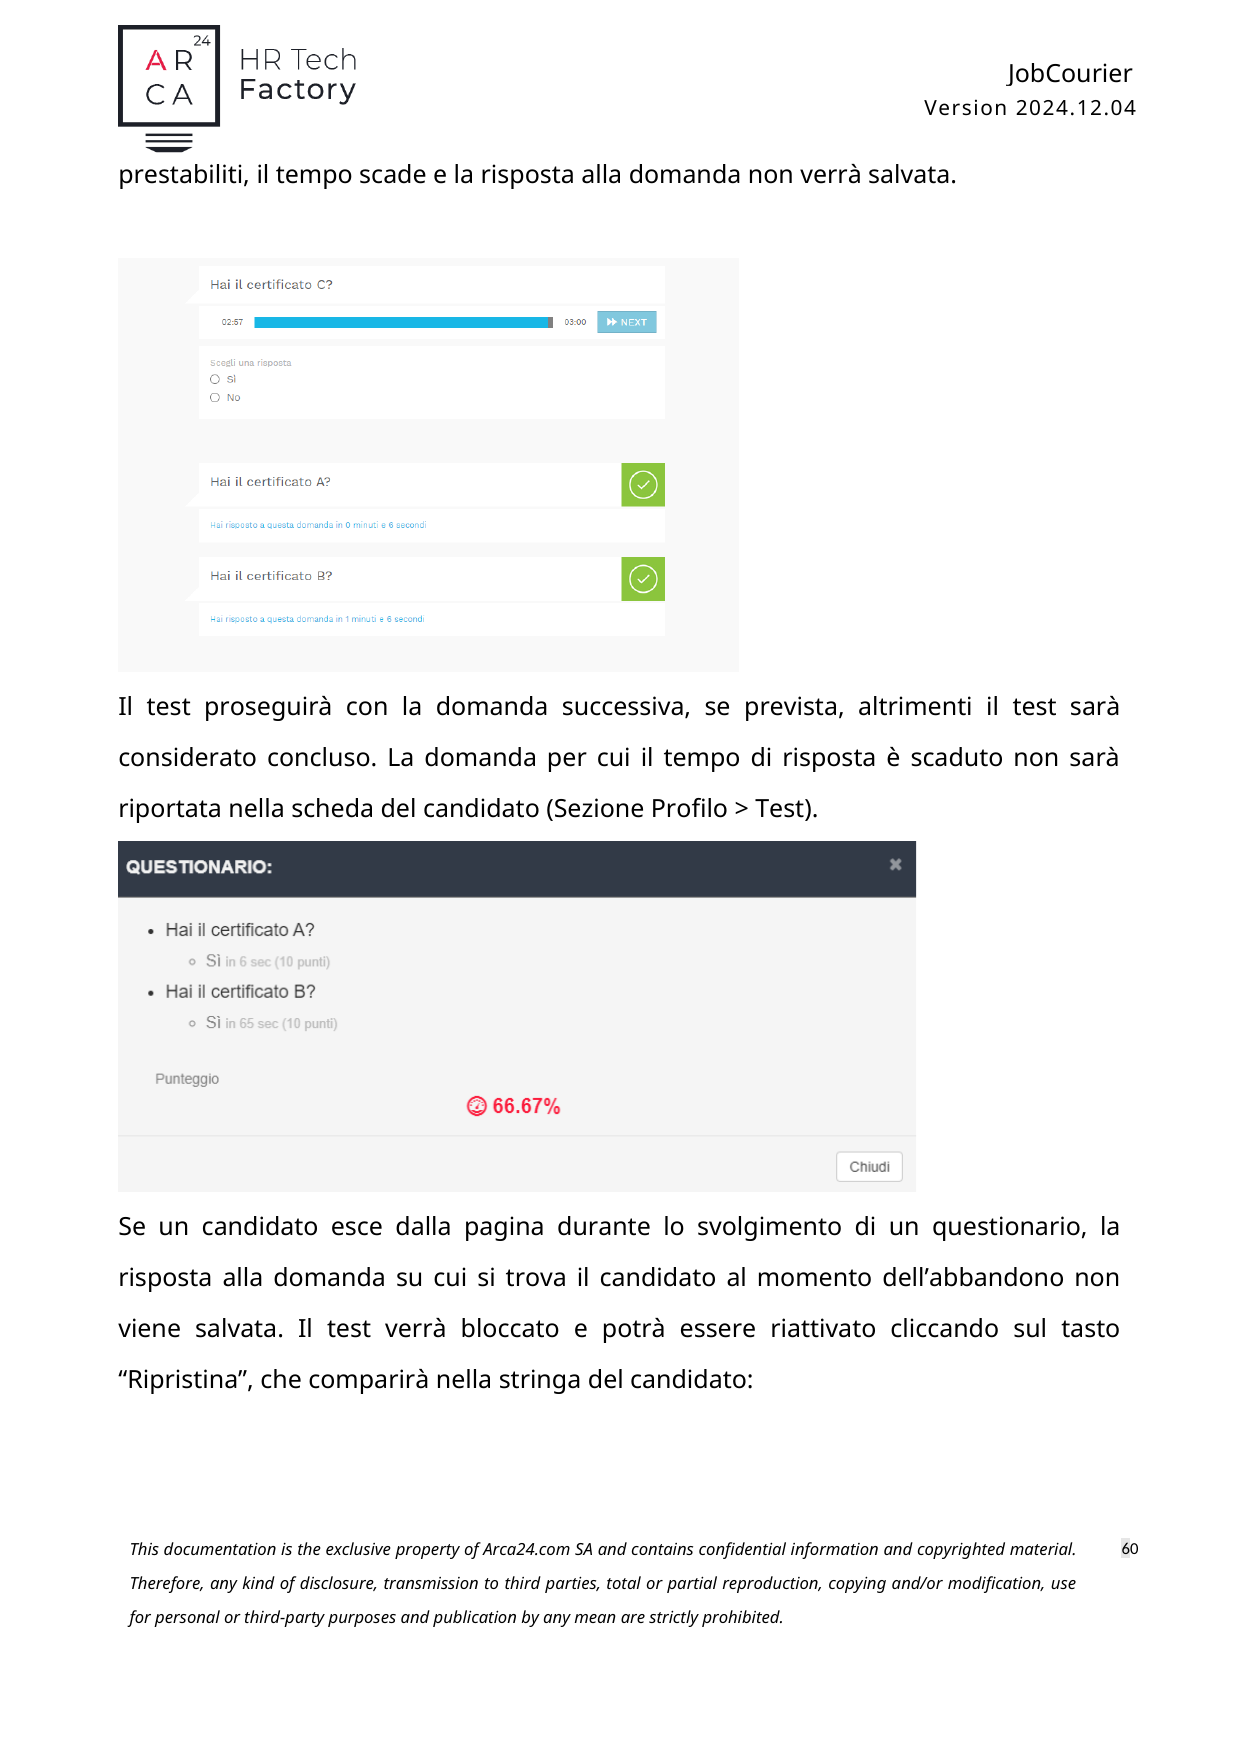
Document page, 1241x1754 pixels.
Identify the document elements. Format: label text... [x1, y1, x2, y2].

picture [112, 22, 360, 155]
picture [118, 258, 739, 672]
text Se un candidato esce dalla pagina durante lo svolgimento di un questionario, la risposta alla domanda su cui si trova il candidato al momento dell’abbandono non viene salvata. Il test verrà bloccato e potrà essere riattivato cliccando sul tasto “Ripristina”, che comparirà nella stringa del candidato: [118, 1208, 1122, 1396]
text Il test proseguirà con la domanda successiva, se prevista, altrimenti il test sarà considerato concluso. La domanda per cui il tempo di risposta è scaduto non sarà riportata nella scheda del candidato (Sezione Profilo > Test). [118, 688, 1122, 824]
picture [118, 841, 917, 1192]
